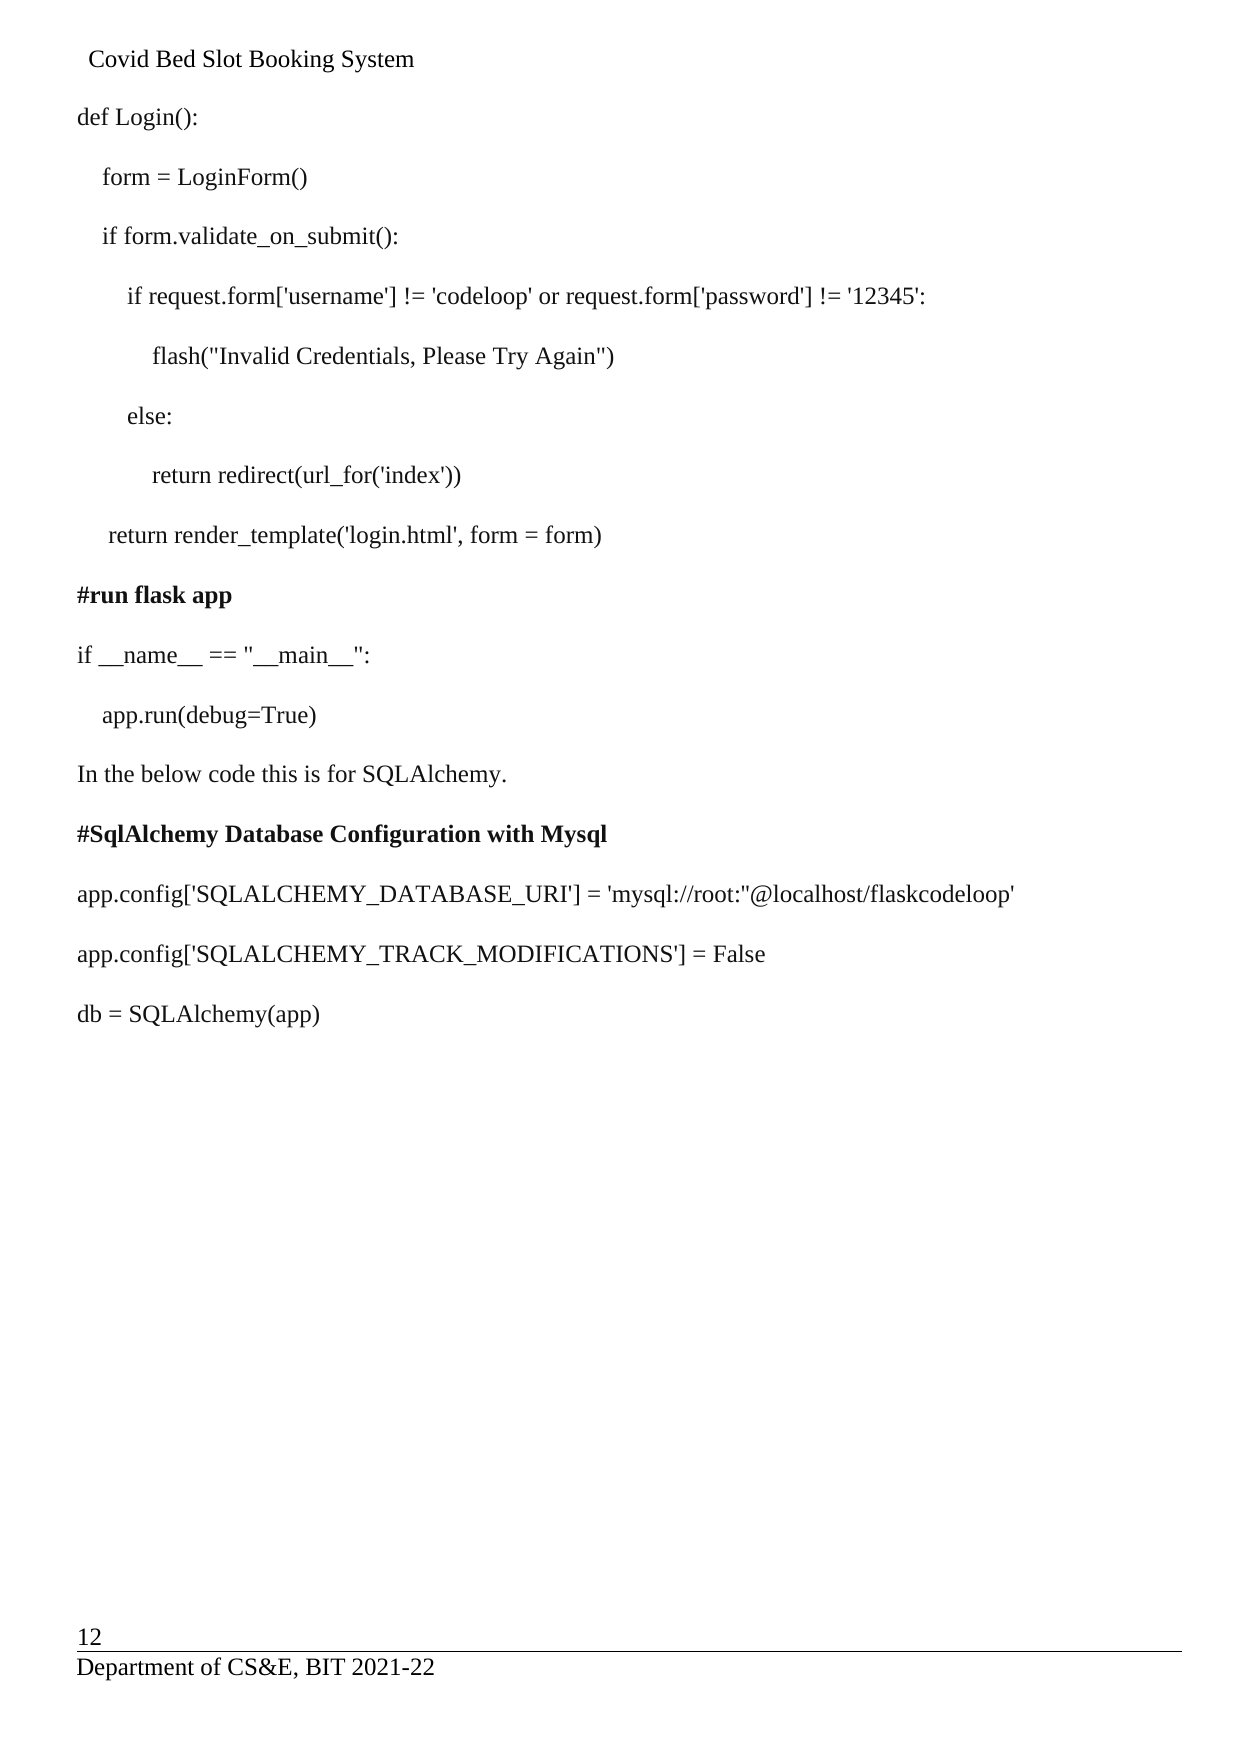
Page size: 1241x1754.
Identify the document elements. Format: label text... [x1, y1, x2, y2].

text if __name__ == "__main__": [77, 640, 1181, 669]
text #run flask app [77, 580, 1181, 609]
text app.config['SQLALCHEMY_TRACK_MODIFICATIONS'] = False [77, 939, 1181, 968]
text app.config['SQLALCHEMY_DATABASE_URI'] = 'mysql://root:''@localhost/flaskcodeloop' [77, 879, 1181, 908]
text else: [77, 401, 1181, 429]
text app.run(debug=True) [77, 700, 1181, 728]
text db = SQLAlchemy(app) [77, 999, 1181, 1027]
text return redirect(url_for('index')) [77, 461, 1181, 489]
text In the below code this is for SQLAlchemy. [77, 759, 1181, 788]
text if form.validate_on_submit(): [77, 221, 1181, 250]
text #SqlAlchemy Database Configuration with Mysql [77, 819, 1181, 848]
text def Login(): [77, 102, 1181, 131]
text form = LoginForm() [77, 162, 1181, 190]
text flash("Invalid Credentials, Please Try Again") [77, 341, 1181, 370]
text if request.form['username'] != 'codeloop' or request.form['password'] != '12345': [77, 281, 1181, 310]
text return render_template('login.html', form = form) [77, 520, 1181, 549]
